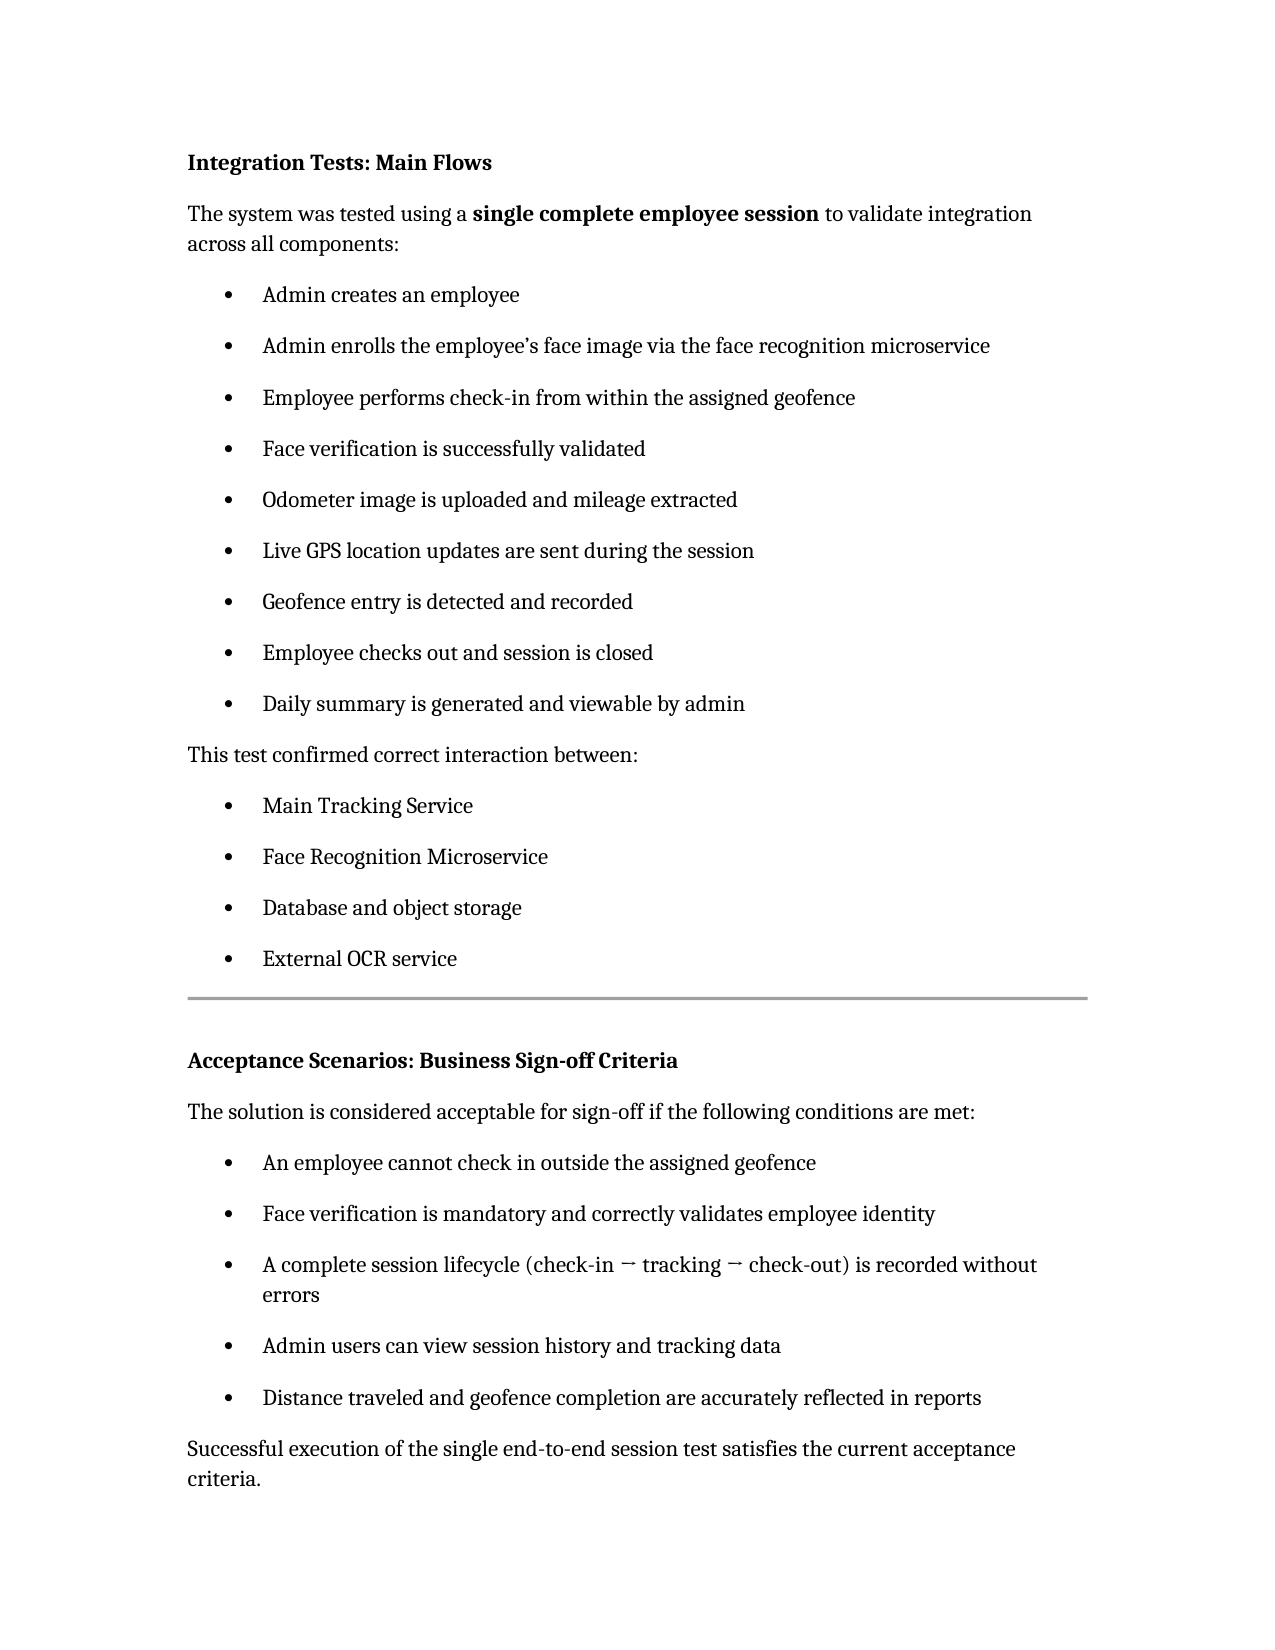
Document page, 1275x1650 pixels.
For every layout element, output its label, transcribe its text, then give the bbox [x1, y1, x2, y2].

list Admin enrolls the employee’s face image via the face recognition microservice [225, 333, 1087, 360]
list A complete session lifecycle (check-in → tracking → check-out) is recorded without errors [225, 1252, 1087, 1309]
list External OCR service [225, 946, 1087, 972]
text The system was tested using a single complete employee session to validate integration across all components: [187, 201, 1087, 258]
list Daily summary is generated and viewable by admin [225, 691, 1087, 717]
list Admin creates an employee [225, 282, 1087, 309]
text Integration Tests: Main Flows [187, 150, 1087, 176]
list Database and object storage [225, 895, 1087, 921]
list Employee performs check-in from within the assigned geofence [225, 384, 1087, 411]
list Face verification is mandatory and correctly validates employee identity [225, 1201, 1087, 1227]
list Admin users can view session history and tracking data [225, 1333, 1087, 1360]
list Employee checks out and session is closed [225, 639, 1087, 666]
list Live GPS location updates are sent during the session [225, 537, 1087, 564]
list Odometer image is uploaded and mileage extracted [225, 486, 1087, 513]
list Face verification is successfully validated [225, 435, 1087, 462]
list Face Recognition Microservice [225, 844, 1087, 870]
text This test confirmed correct interaction between: [187, 742, 1087, 768]
list An employee cannot check in outside the assigned geofence [225, 1150, 1087, 1176]
text The solution is considered acceptable for sign-off if the following conditions are met: [187, 1099, 1087, 1125]
text Acceptance Scenarios: Business Sign-off Criteria [187, 1048, 1087, 1074]
list Main Tracking Service [225, 793, 1087, 819]
text Successful execution of the single end-to-end session test satisfies the current acceptance criteria. [187, 1435, 1087, 1492]
list Distance traveled and geofence completion are accurately reflected in reports [225, 1384, 1087, 1411]
list Geofence entry is detected and recorded [225, 588, 1087, 615]
